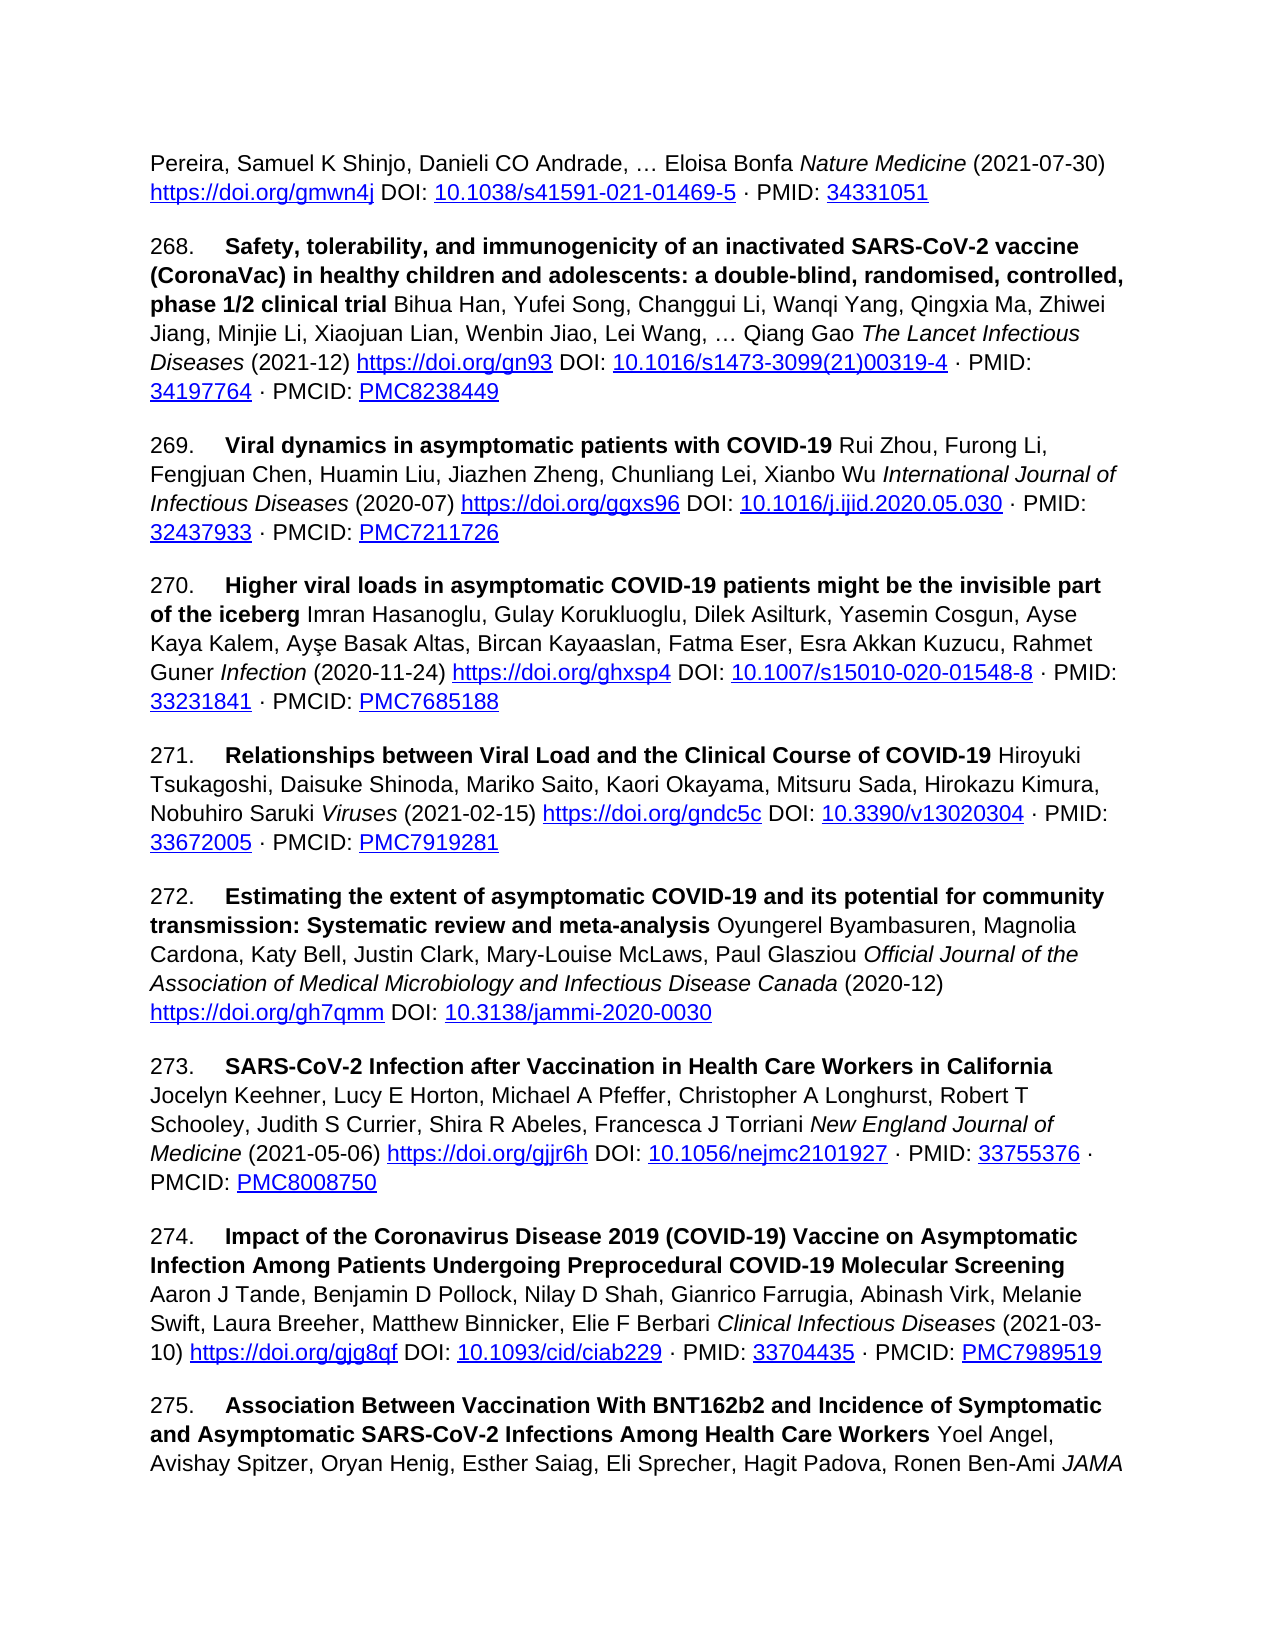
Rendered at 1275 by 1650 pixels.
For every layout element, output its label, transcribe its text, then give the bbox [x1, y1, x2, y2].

text 272. Estimating the extent of asymptomatic COVID-19 and its potential for community transmission: Systematic review and meta-analysis Oyungerel Byambasuren, Magnolia Cardona, Katy Bell, Justin Clark, Mary-Louise McLaws, Paul Glasziou Official Journal of the Association of Medical Microbiology and Infectious Disease Canada (2020-12) https://doi.org/gh7qmm DOI: 10.3138/jammi-2020-0030 [150, 883, 1125, 1025]
text 268. Safety, tolerability, and immunogenicity of an inactivated SARS-CoV-2 vaccine (CoronaVac) in healthy children and adolescents: a double-blind, randomised, controlled, phase 1/2 clinical trial Bihua Han, Yufei Song, Changgui Li, Wanqi Yang, Qingxia Ma, Zhiwei Jiang, Minjie Li, Xiaojuan Lian, Wenbin Jiao, Lei Wang, … Qiang Gao The Lancet Infectious Diseases (2021-12) https://doi.org/gn93 DOI: 10.1016/s1473-3099(21)00319-4 · PMID: 34197764 · PMCID: PMC8238449 [150, 233, 1125, 404]
text 274. Impact of the Coronavirus Disease 2019 (COVID-19) Vaccine on Asymptomatic Infection Among Patients Undergoing Preprocedural COVID-19 Molecular Screening Aaron J Tande, Benjamin D Pollock, Nilay D Shah, Gianrico Farrugia, Abinash Virk, Melanie Swift, Laura Breeher, Matthew Binnicker, Elie F Berbari Clinical Infectious Diseases (2021-03-10) https://doi.org/gjg8qf DOI: 10.1093/cid/ciab229 · PMID: 33704435 · PMCID: PMC7989519 [150, 1223, 1125, 1365]
text 273. SARS-CoV-2 Infection after Vaccination in Health Care Workers in California Jocelyn Keehner, Lucy E Horton, Michael A Pfeffer, Christopher A Longhurst, Robert T Schooley, Judith S Currier, Shira R Abeles, Francesca J Torriani New England Journal of Medicine (2021-05-06) https://doi.org/gjjr6h DOI: 10.1056/nejmc2101927 · PMID: 33755376 · PMCID: PMC8008750 [150, 1053, 1125, 1195]
text 269. Viral dynamics in asymptomatic patients with COVID-19 Rui Zhou, Furong Li, Fengjuan Chen, Huamin Liu, Jiazhen Zheng, Chunliang Lei, Xianbo Wu International Journal of Infectious Diseases (2020-07) https://doi.org/ggxs96 DOI: 10.1016/j.ijid.2020.05.030 · PMID: 32437933 · PMCID: PMC7211726 [150, 432, 1125, 545]
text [150, 150, 1125, 205]
text 271. Relationships between Viral Load and the Clinical Course of COVID-19 Hiroyuki Tsukagoshi, Daisuke Shinoda, Mariko Saito, Kaori Okayama, Mitsuru Sada, Hirokazu Kimura, Nobuhiro Saruki Viruses (2021-02-15) https://doi.org/gndc5c DOI: 10.3390/v13020304 · PMID: 33672005 · PMCID: PMC7919281 [150, 742, 1125, 856]
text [150, 1392, 1125, 1477]
text 270. Higher viral loads in asymptomatic COVID-19 patients might be the invisible part of the iceberg Imran Hasanoglu, Gulay Korukluoglu, Dilek Asilturk, Yasemin Cosgun, Ayse Kaya Kalem, Ayşe Basak Altas, Bircan Kayaaslan, Fatma Eser, Esra Akkan Kuzucu, Rahmet Guner Infection (2020-11-24) https://doi.org/ghxsp4 DOI: 10.1007/s15010-020-01548-8 · PMID: 33231841 · PMCID: PMC7685188 [150, 572, 1125, 715]
